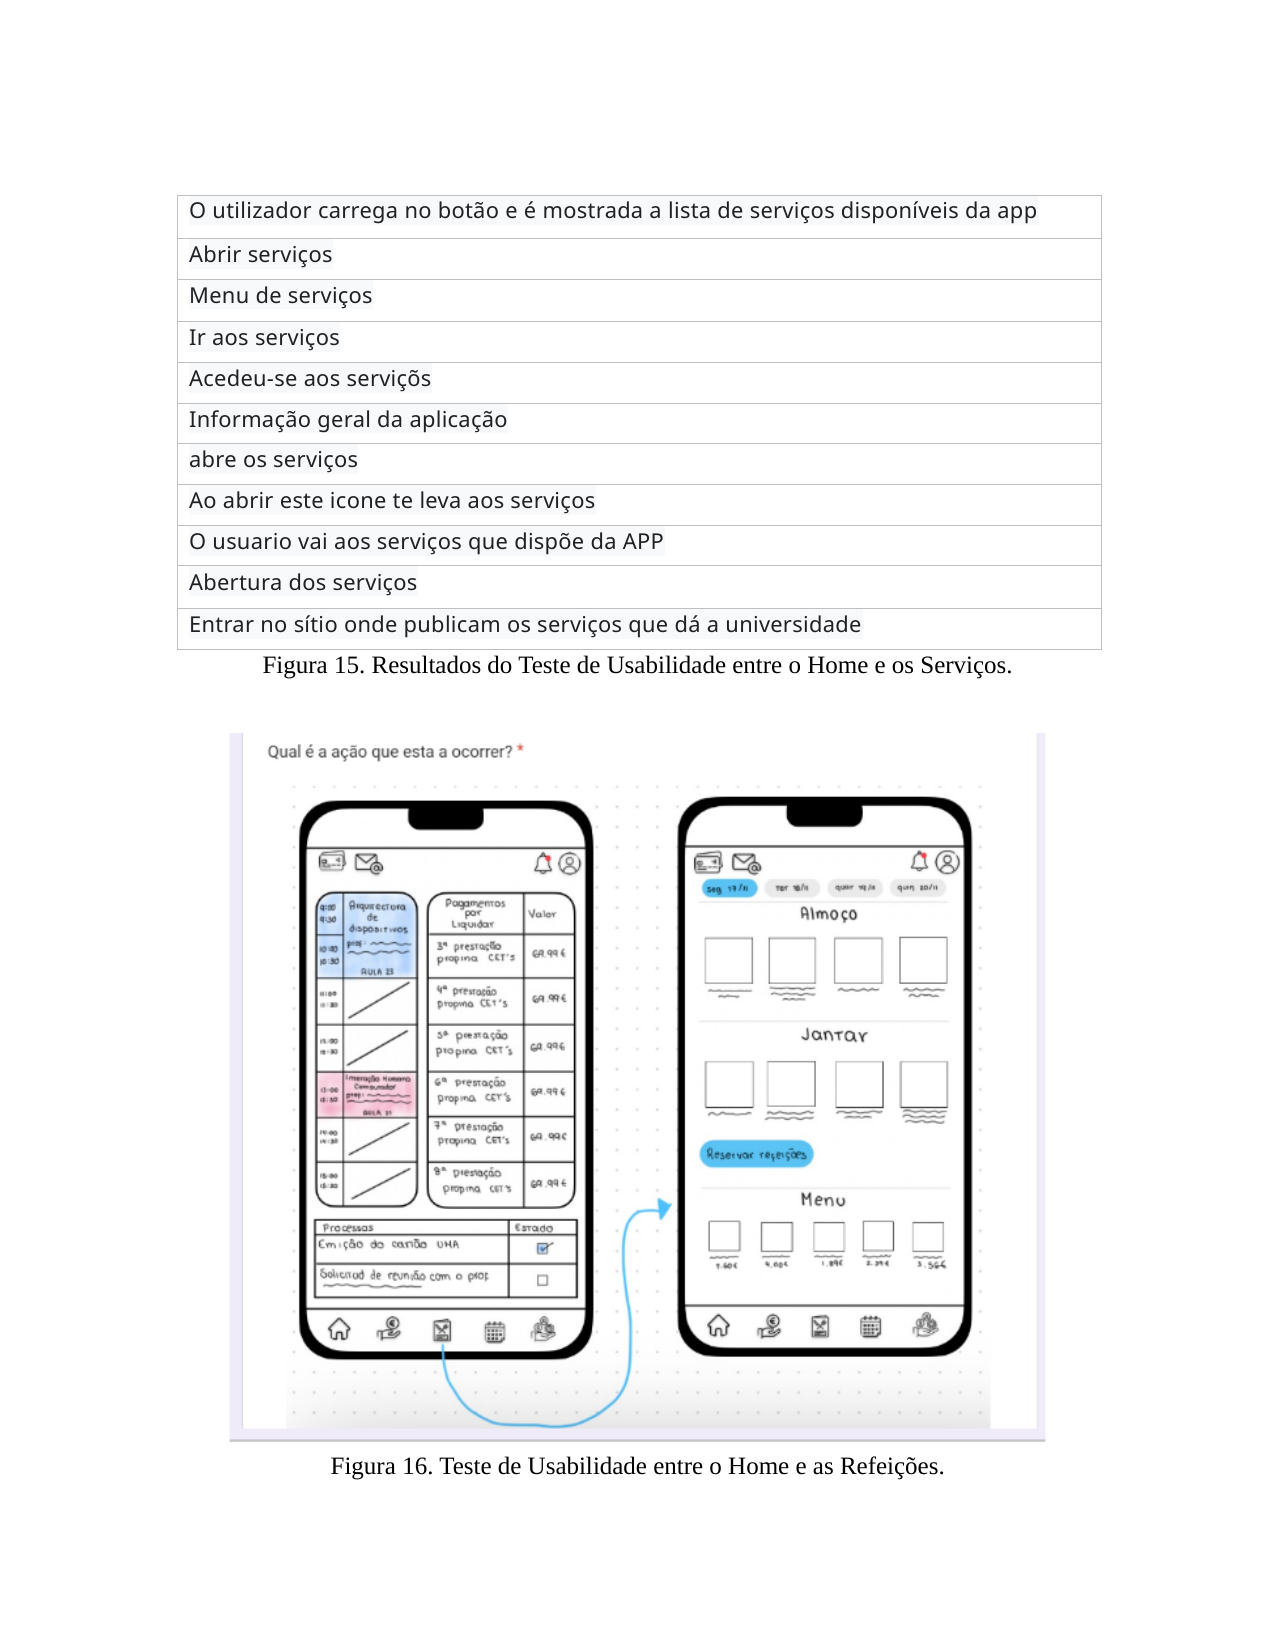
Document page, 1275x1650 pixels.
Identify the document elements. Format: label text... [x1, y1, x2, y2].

table_cell Abertura dos serviços [178, 566, 1101, 608]
table_cell Informação geral da aplicação [178, 404, 1101, 443]
table_cell Ao abrir este icone te leva aos serviços [178, 485, 1101, 525]
table_cell Menu de serviços [178, 280, 1101, 321]
table_cell Entrar no sítio onde publicam os serviços que dá a universidade [178, 609, 1101, 649]
table_cell Abrir serviços [178, 239, 1101, 278]
picture [229, 733, 1046, 1442]
table_cell O usuario vai aos serviços que dispõe da APP [178, 526, 1101, 565]
table_header O utilizador carrega no botão e é mostrada a lista de serviços disponíveis da app [178, 196, 1101, 238]
table_cell abre os serviços [178, 444, 1101, 484]
table_cell Acedeu-se aos serviçõs [178, 363, 1101, 402]
text Figura 15. Resultados do Teste de Usabilidade entre o Home e os Serviços. [177, 650, 1098, 678]
table_cell Ir aos serviços [178, 322, 1101, 362]
